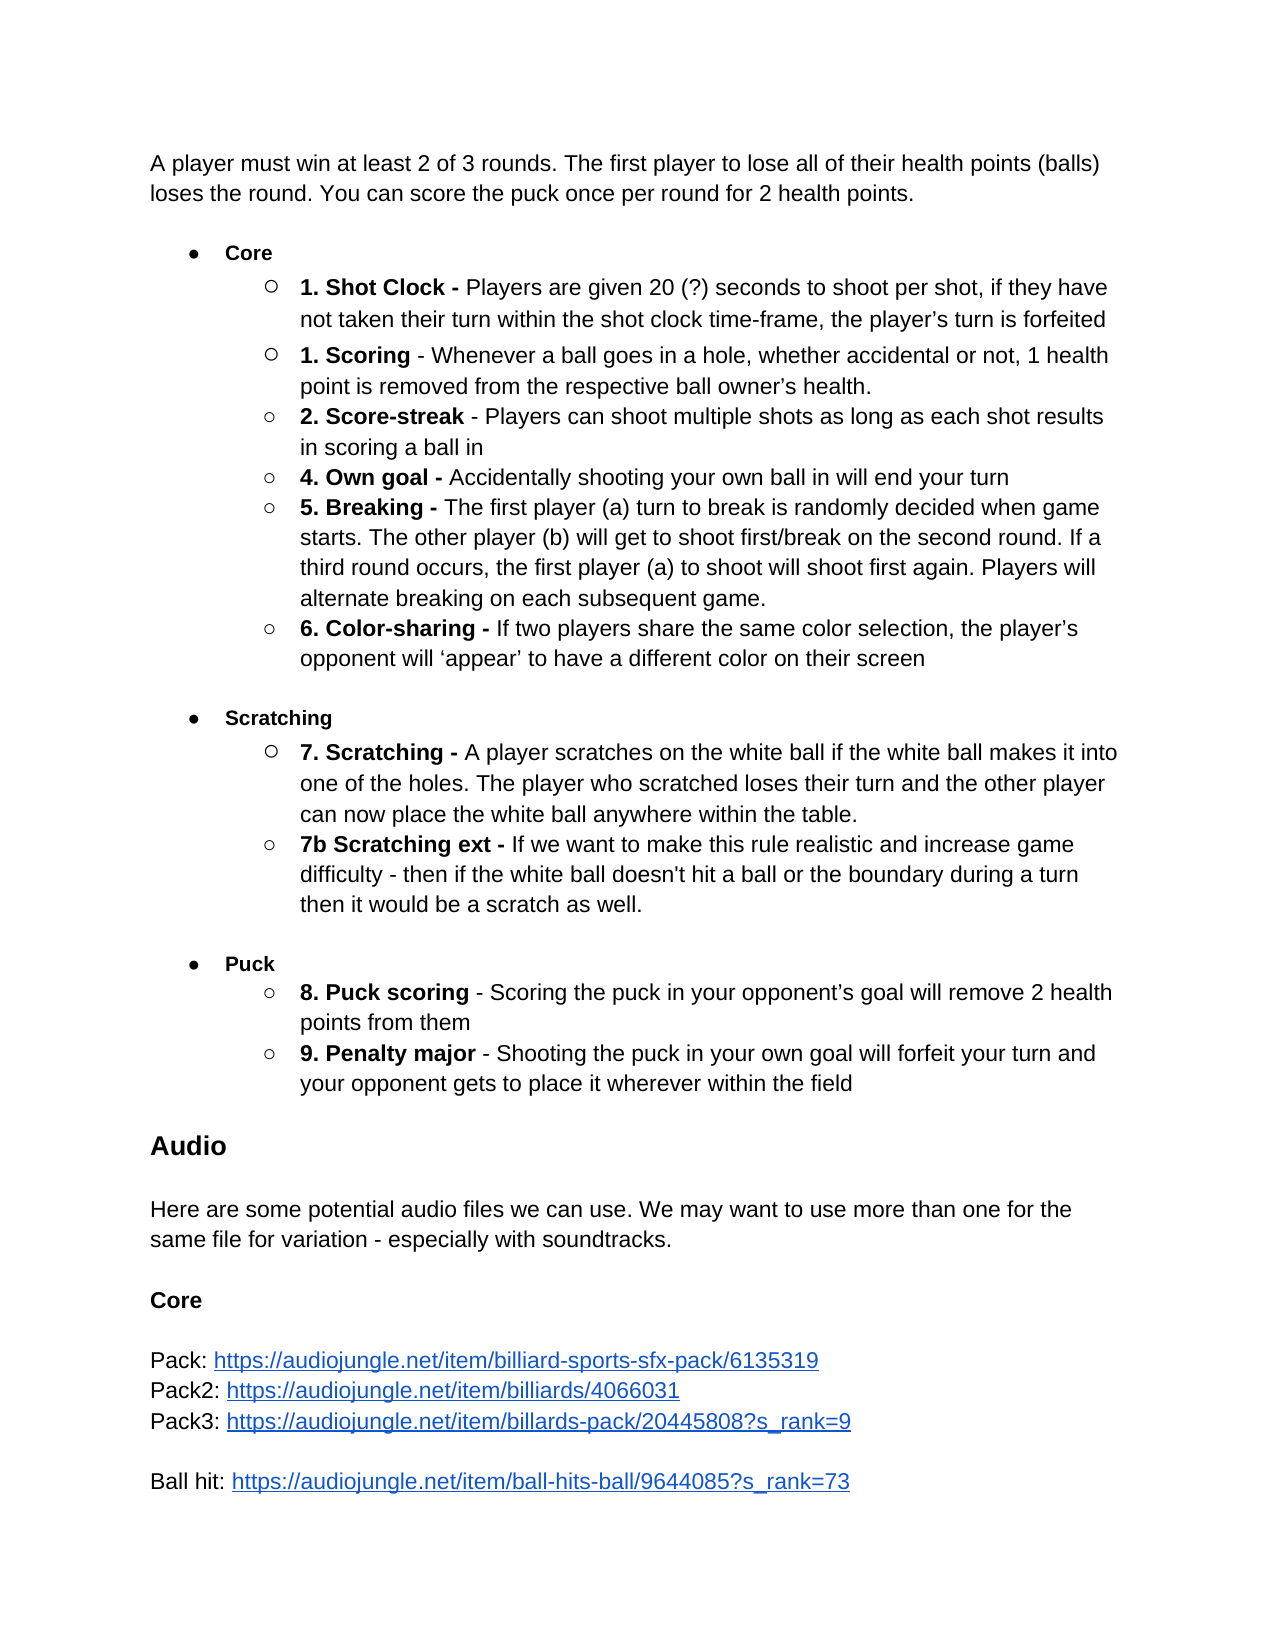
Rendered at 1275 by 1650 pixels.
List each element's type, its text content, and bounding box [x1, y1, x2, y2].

list 7. Scratching - A player scratches on the white ball if the white ball makes it into one of the holes. The player who scratched loses their turn and the other player can now place the white ball anywhere within the table. [262, 733, 1125, 827]
list 4. Own goal - Accidentally shooting your own ball in will end your turn [262, 464, 1125, 490]
text Audio [150, 1130, 1125, 1161]
list 2. Score-streak - Players can shoot multiple shots as long as each shot results in scoring a ball in [262, 403, 1125, 460]
text Here are some potential audio files we can use. We may want to use more than one for the same file for variation - especially with soundtracks. [150, 1196, 1125, 1253]
list 5. Breaking - The first player (a) turn to break is randomly decided when game starts. The other player (b) will get to shoot first/break on the second round. If a third round occurs, the first player (a) to shoot will shoot first again. Players will alternate breaking on each subsequent game. [262, 494, 1125, 611]
list Puck [187, 952, 1125, 976]
text Core [150, 1287, 1125, 1313]
list Scratching [187, 705, 1125, 729]
list 8. Puck scoring - Scoring the puck in your opponent’s goal will remove 2 health points from them [262, 979, 1125, 1036]
text Pack2: https://audiojungle.net/item/billiards/4066031 [150, 1377, 1125, 1404]
text Ball hit: https://audiojungle.net/item/ball-hits-ball/9644085?s_rank=73 [150, 1468, 1125, 1494]
list 1. Scoring - Whenever a ball goes in a hole, whether accidental or not, 1 health point is removed from the respective ball owner’s health. [262, 336, 1125, 399]
list 9. Penalty major - Shooting the puck in your own goal will forfeit your turn and your opponent gets to place it wherever within the field [262, 1039, 1125, 1096]
list 6. Color-sharing - If two players share the same color selection, the player’s opponent will ‘appear’ to have a different color on their screen [262, 615, 1125, 671]
list Core [187, 241, 1125, 264]
text Pack: https://audiojungle.net/item/billiard-sports-sfx-pack/6135319 [150, 1347, 1125, 1374]
text A player must win at least 2 of 3 rounds. The first player to lose all of their health points (balls) loses the round. You can score the puck once per round for 2 health points. [150, 150, 1125, 207]
list 7b Scratching ext - If we want to make this rule realistic and increase game difficulty - then if the white ball doesn't hit a ball or the boundary during a turn then it would be a scratch as well. [262, 831, 1125, 917]
list 1. Shot Clock - Players are given 20 (?) seconds to shoot per shot, if they have not taken their turn within the shot clock time-frame, the player’s turn is forfeited [262, 268, 1125, 332]
text Pack3: https://audiojungle.net/item/billards-pack/20445808?s_rank=9 [150, 1408, 1125, 1434]
